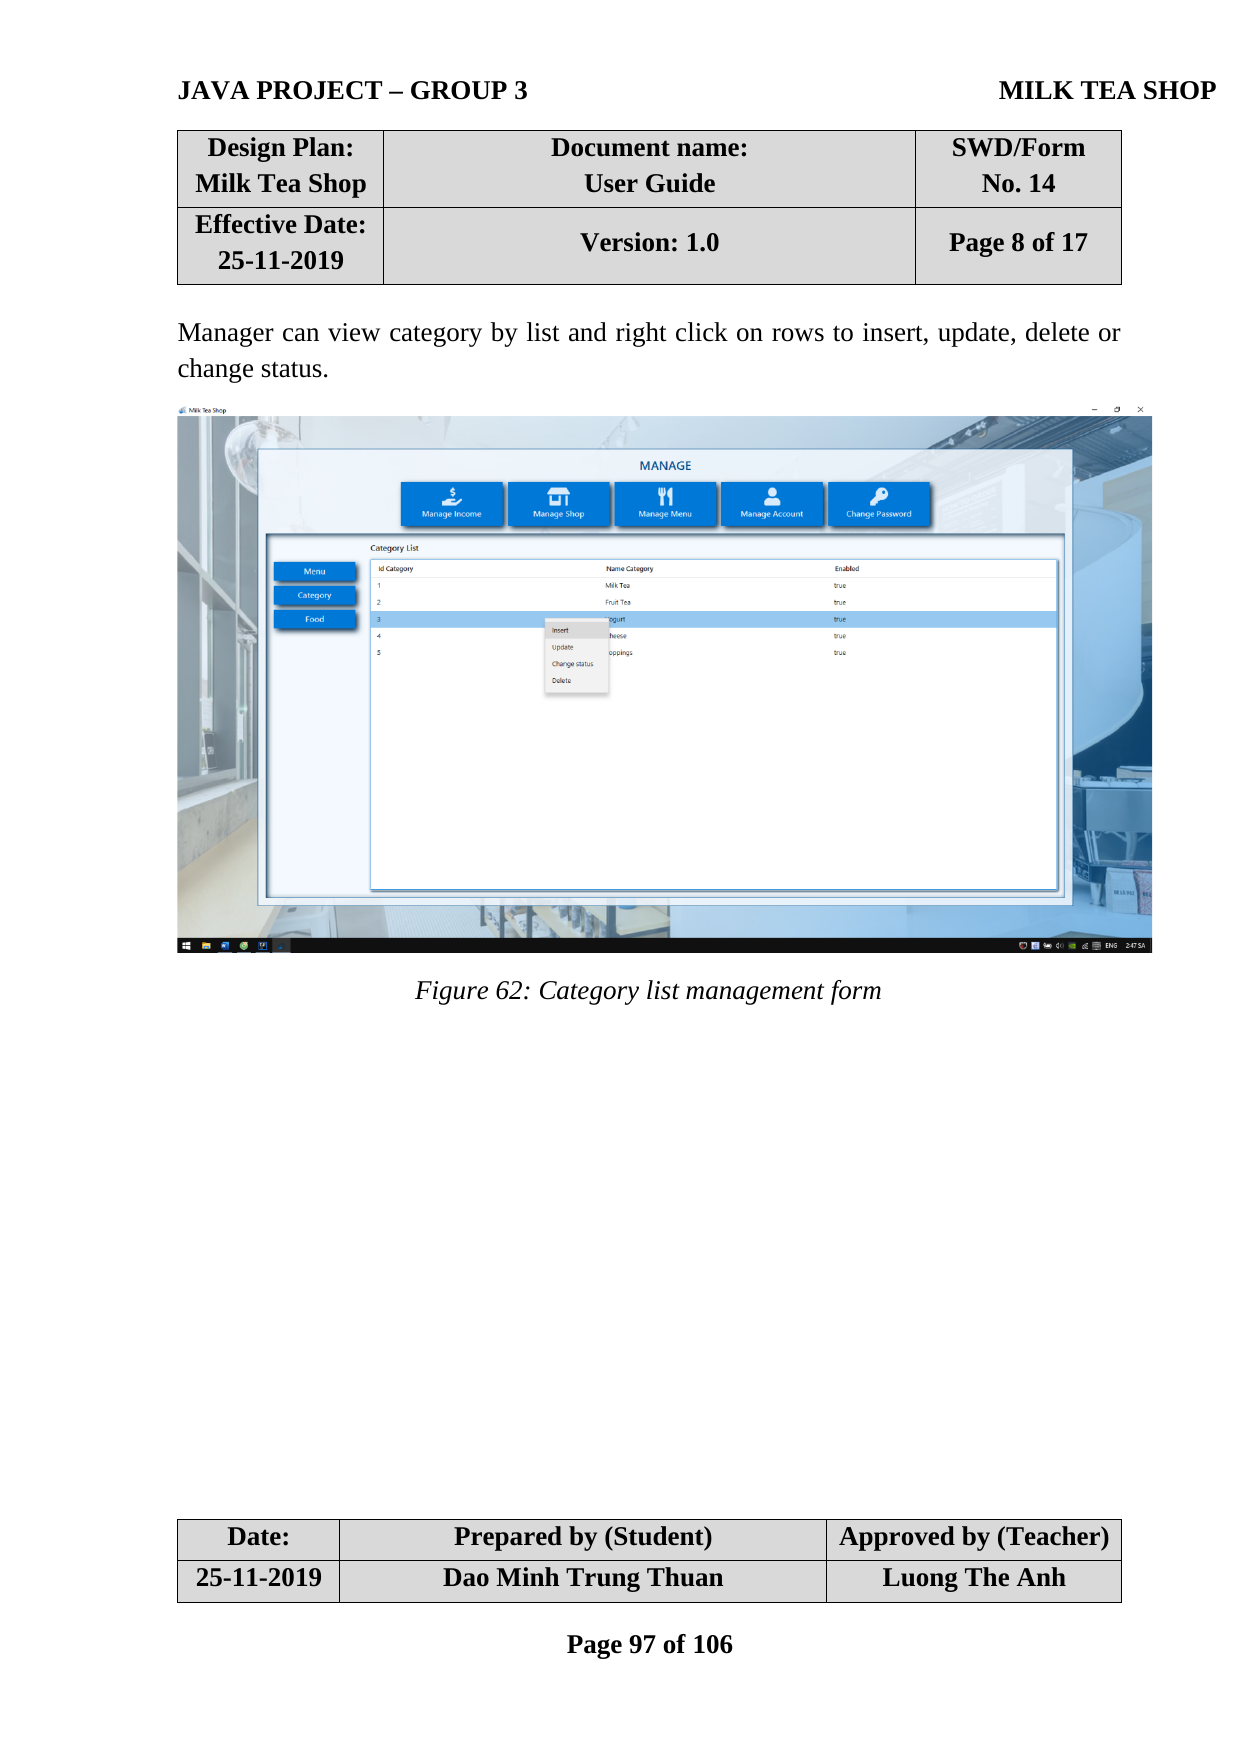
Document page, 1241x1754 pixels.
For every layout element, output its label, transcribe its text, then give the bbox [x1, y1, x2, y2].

text Figure 62: Category list management form [177, 974, 1122, 1005]
picture [177, 404, 1153, 953]
text Manager can view category by list and right click on rows to insert, update, delete or change status. [177, 316, 1122, 383]
